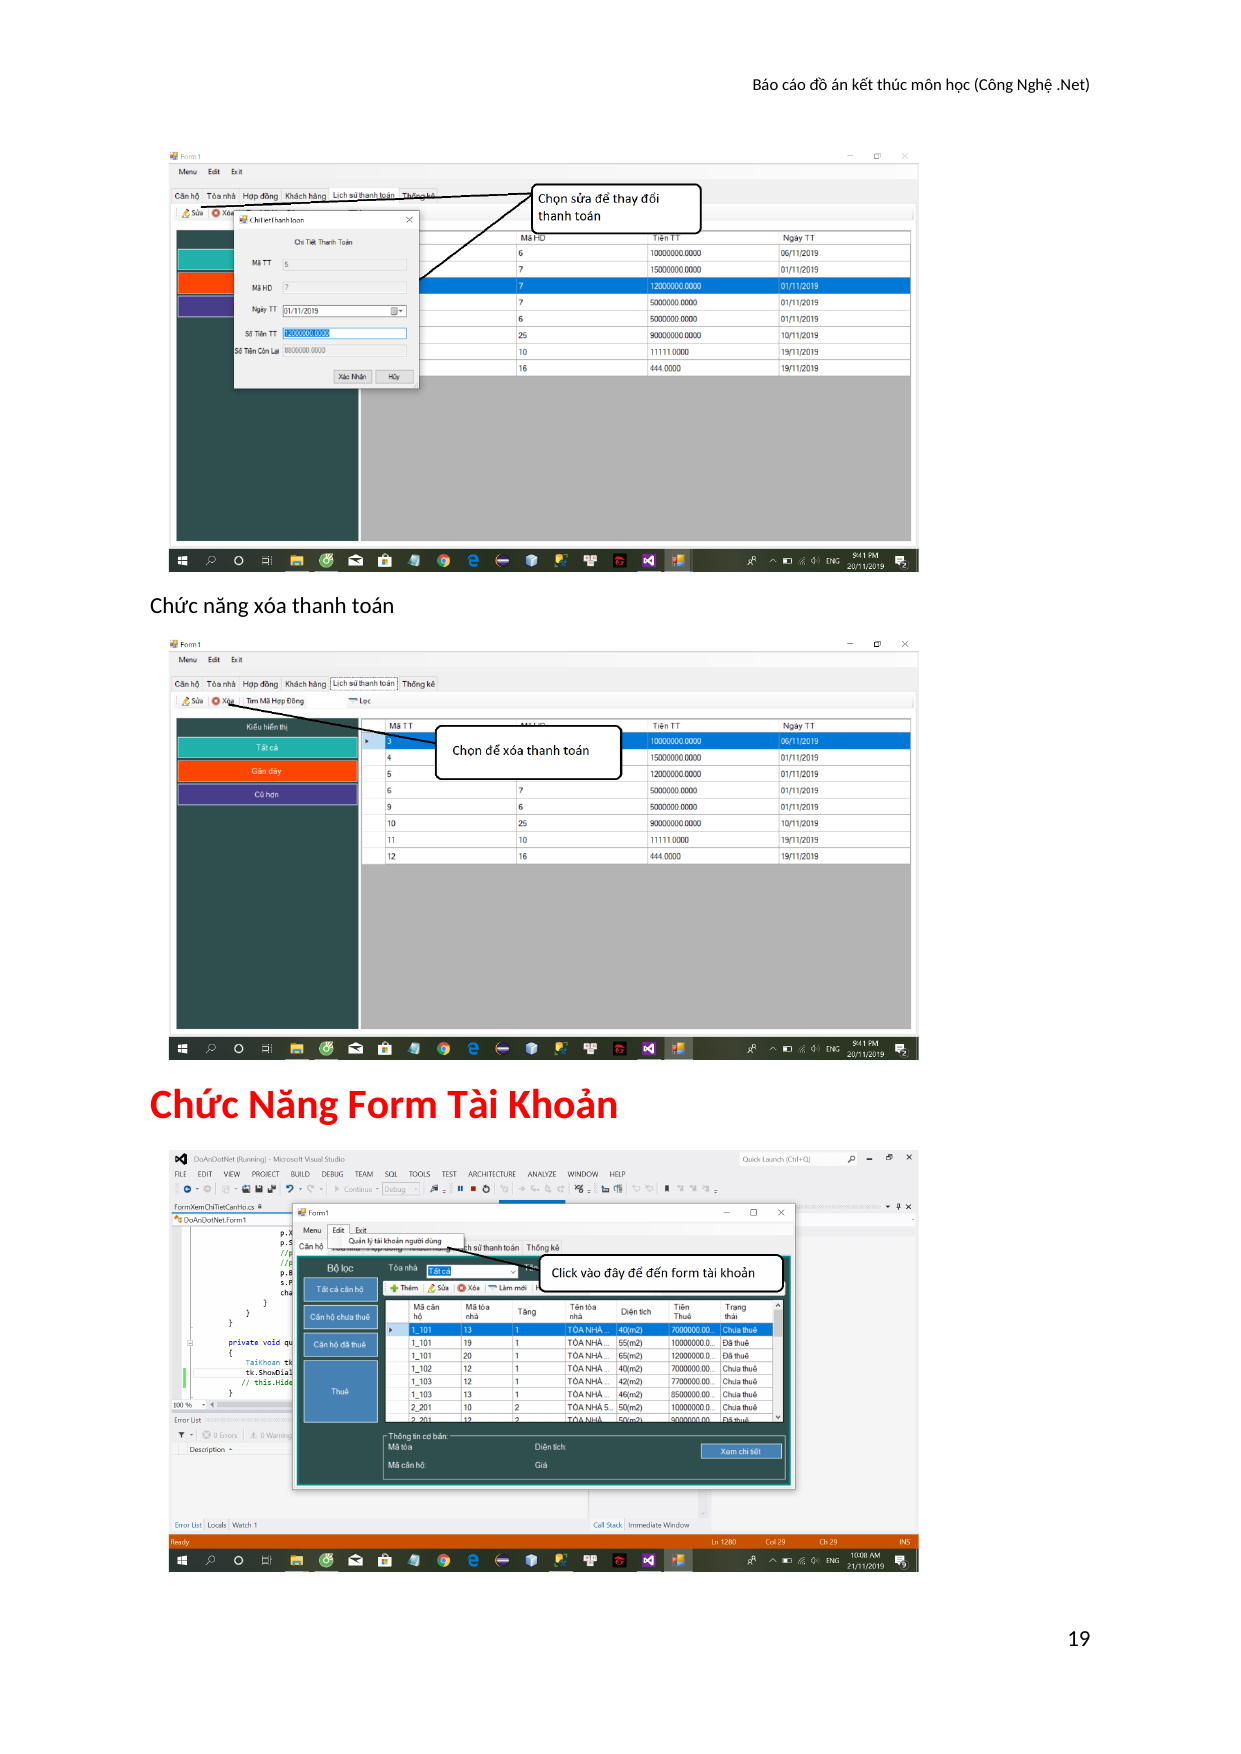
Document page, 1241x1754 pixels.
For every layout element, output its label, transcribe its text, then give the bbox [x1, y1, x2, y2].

text Chức Năng Form Tài Khoản [150, 1078, 1090, 1129]
text Chức năng xóa thanh toán [150, 591, 1090, 619]
